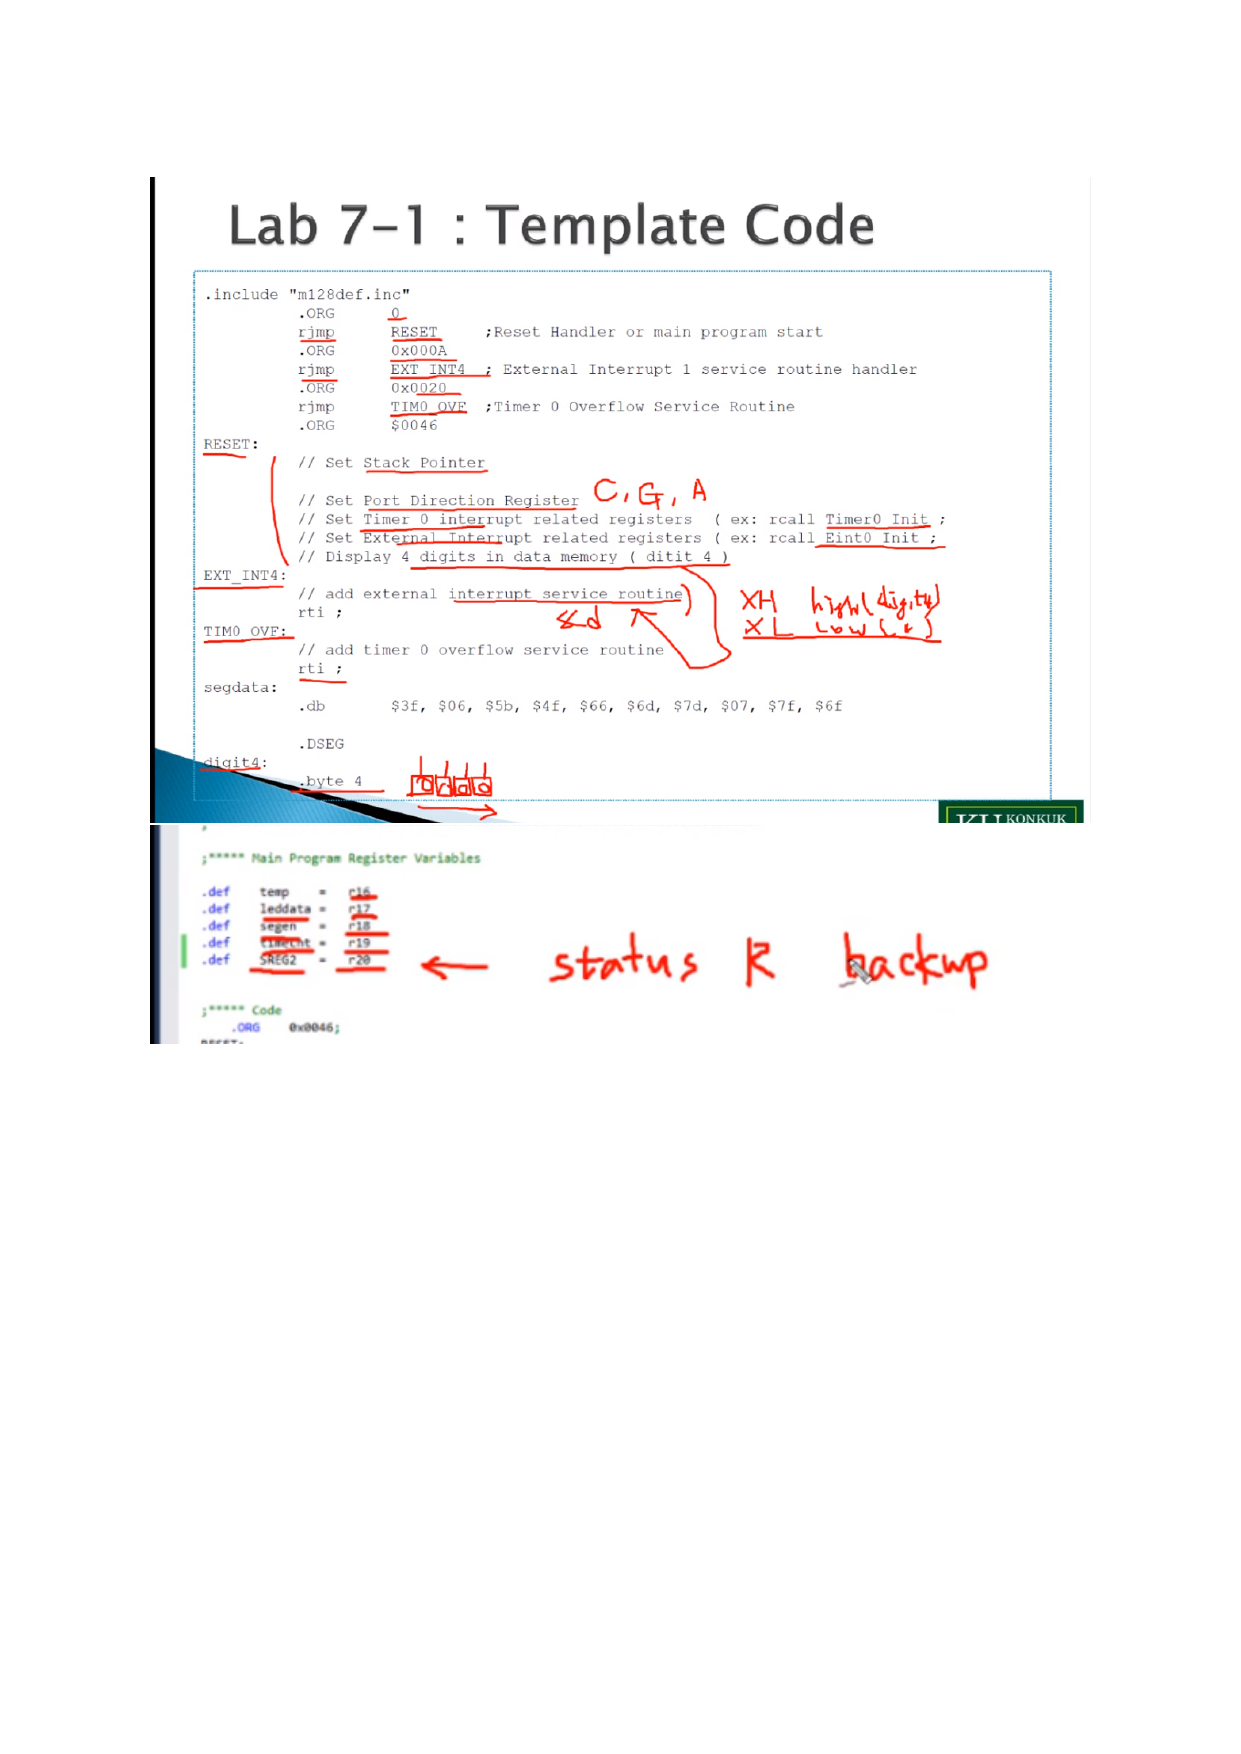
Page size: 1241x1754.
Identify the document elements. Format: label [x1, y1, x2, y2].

picture [150, 177, 1091, 823]
picture [150, 825, 1085, 1044]
